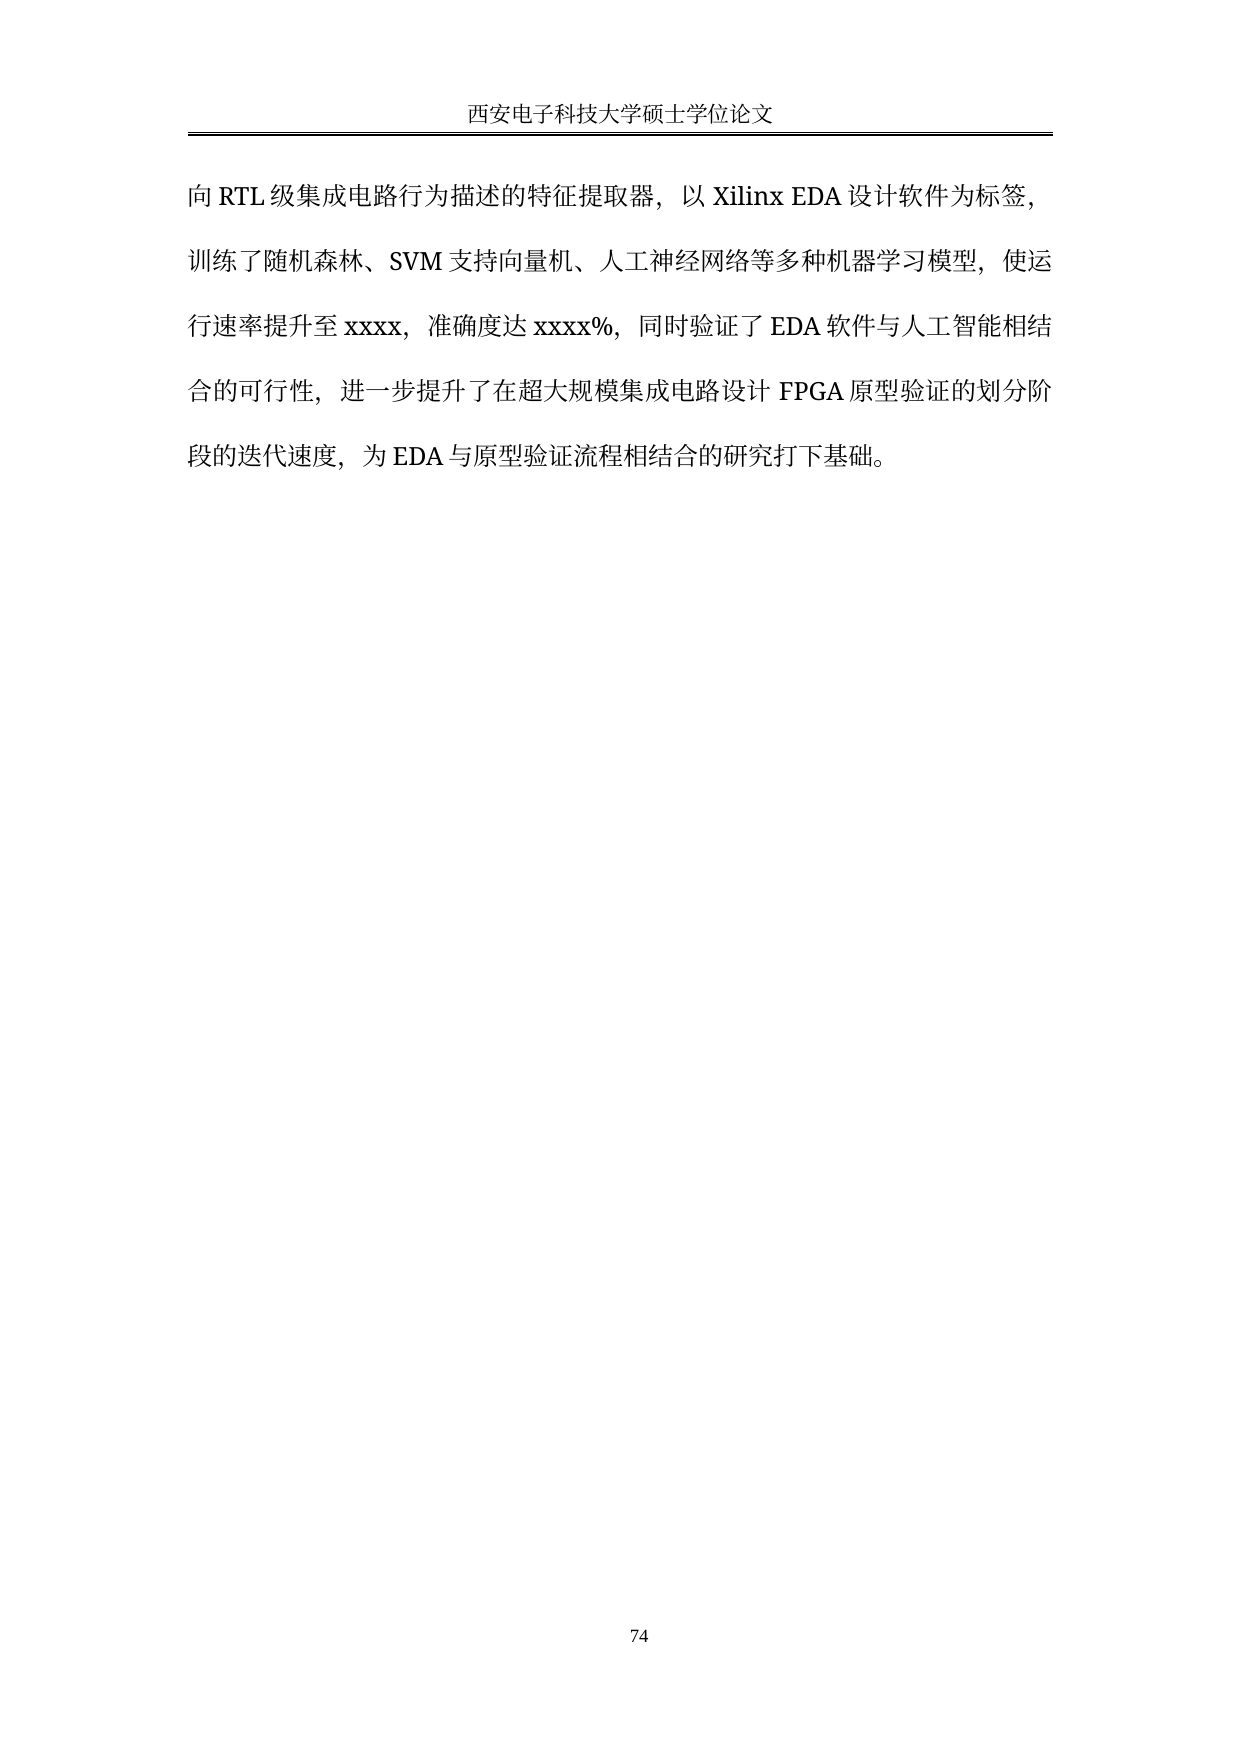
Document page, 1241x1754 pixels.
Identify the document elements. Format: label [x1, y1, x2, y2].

text [187, 162, 1053, 487]
